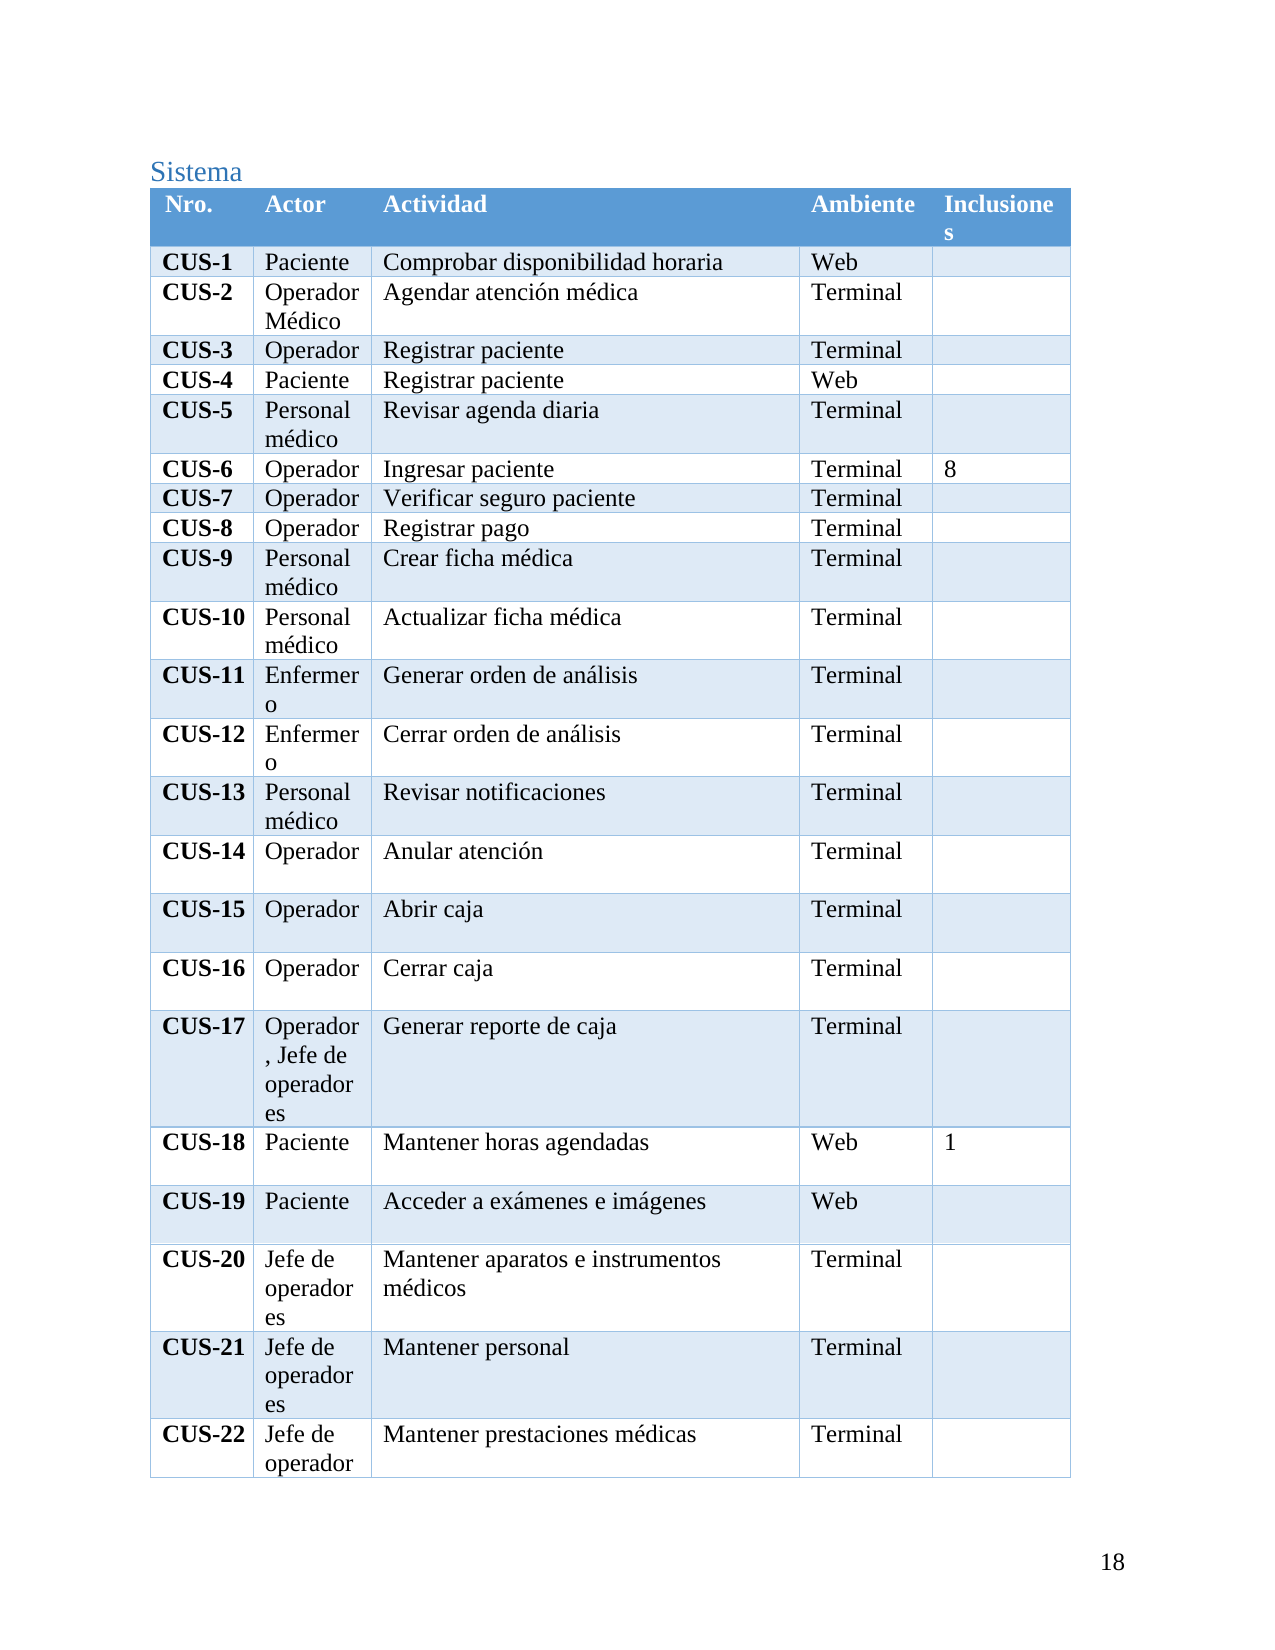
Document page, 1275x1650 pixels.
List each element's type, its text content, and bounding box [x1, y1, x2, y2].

table_cell [933, 660, 1070, 718]
table_cell Operador [254, 454, 371, 482]
table_cell Terminal [800, 777, 932, 835]
table_cell Terminal [800, 1011, 932, 1126]
table_cell Abrir caja [372, 894, 799, 952]
table_header Nro. [151, 189, 253, 246]
table_cell [933, 336, 1070, 364]
table_cell Terminal [800, 719, 932, 776]
table_cell [151, 395, 253, 453]
table_cell [933, 395, 1070, 453]
table_cell Actualizar ficha médica [372, 602, 799, 659]
table_cell Crear ficha médica [372, 543, 799, 601]
table_cell Paciente [254, 1186, 371, 1243]
table_cell Cerrar caja [372, 953, 799, 1010]
table_cell Registrar paciente [372, 336, 799, 364]
table_cell 1 [933, 1128, 1070, 1185]
table_cell Registrar paciente [372, 365, 799, 394]
table_cell [151, 484, 253, 512]
table_cell [151, 777, 253, 835]
table_cell Terminal [800, 277, 932, 334]
table_cell Revisar agenda diaria [372, 395, 799, 453]
table_cell [933, 513, 1070, 542]
table_cell Terminal [800, 543, 932, 601]
table_cell Operador, Jefe de operadores [254, 1011, 371, 1126]
table_cell Agendar atención médica [372, 277, 799, 334]
table_cell Jefe de operadores [254, 1332, 371, 1418]
table_cell Revisar notificaciones [372, 777, 799, 835]
table_cell [151, 1419, 253, 1477]
table_cell Mantener aparatos e instrumentos médicos [372, 1245, 799, 1331]
table_cell Jefe de operadores [254, 1419, 371, 1477]
table_cell Terminal [800, 513, 932, 542]
table_cell Acceder a exámenes e imágenes [372, 1186, 799, 1243]
table_cell [151, 836, 253, 893]
table_cell [933, 1186, 1070, 1243]
table_cell [151, 1332, 253, 1418]
table_cell [151, 1186, 253, 1243]
table_cell Operador [254, 484, 371, 512]
table_cell [933, 543, 1070, 601]
table_cell [933, 602, 1070, 659]
table_cell Generar reporte de caja [372, 1011, 799, 1126]
table_header Inclusiones [933, 189, 1070, 246]
table_cell Registrar pago [372, 513, 799, 542]
table_cell Paciente [254, 1128, 371, 1185]
table_cell 8 [933, 454, 1070, 482]
table_cell [933, 484, 1070, 512]
table_cell Web [800, 247, 932, 276]
table_cell [933, 1332, 1070, 1418]
table_cell Operador [254, 336, 371, 364]
table_cell Personal médico [254, 395, 371, 453]
table_cell [933, 953, 1070, 1010]
table_cell Terminal [800, 1419, 932, 1477]
table_cell [151, 365, 253, 394]
table_cell Ingresar paciente [372, 454, 799, 482]
table_cell Cerrar orden de análisis [372, 719, 799, 776]
table_header Actividad [372, 189, 799, 246]
table_cell Terminal [800, 454, 932, 482]
table_cell Operador [254, 513, 371, 542]
table_cell Personal médico [254, 777, 371, 835]
table_cell Web [800, 365, 932, 394]
table_cell [151, 719, 253, 776]
table_cell Terminal [800, 894, 932, 952]
table_header Ambiente [800, 189, 932, 246]
table_cell Terminal [800, 1245, 932, 1331]
table_cell [151, 602, 253, 659]
table_cell Enfermero [254, 660, 371, 718]
table_cell [151, 543, 253, 601]
table_cell Terminal [800, 836, 932, 893]
table_cell Operador [254, 953, 371, 1010]
table_cell Terminal [800, 395, 932, 453]
table_cell Operador [254, 836, 371, 893]
table_cell [933, 1011, 1070, 1126]
table_cell [933, 719, 1070, 776]
table_cell [151, 513, 253, 542]
table_cell [151, 1128, 253, 1185]
table_cell Terminal [800, 660, 932, 718]
table_cell Personal médico [254, 602, 371, 659]
table_cell [933, 1245, 1070, 1331]
table_cell [933, 1419, 1070, 1477]
table_cell [933, 777, 1070, 835]
table_cell [933, 365, 1070, 394]
table_cell [151, 1245, 253, 1331]
table_cell Terminal [800, 953, 932, 1010]
table_cell Operador Médico [254, 277, 371, 334]
table_cell Terminal [800, 1332, 932, 1418]
table_cell Terminal [800, 484, 932, 512]
table_cell Paciente [254, 365, 371, 394]
table_cell Operador [254, 894, 371, 952]
table_cell [933, 247, 1070, 276]
table_cell Web [800, 1186, 932, 1243]
table_cell Enfermero [254, 719, 371, 776]
table_cell Personal médico [254, 543, 371, 601]
table_cell [151, 277, 253, 334]
table_cell Verificar seguro paciente [372, 484, 799, 512]
table_cell [151, 1011, 253, 1126]
table_cell [933, 277, 1070, 334]
table_cell Paciente [254, 247, 371, 276]
table_cell Web [800, 1128, 932, 1185]
table_cell Mantener horas agendadas [372, 1128, 799, 1185]
table_header Actor [254, 189, 371, 246]
table_cell Jefe de operadores [254, 1245, 371, 1331]
table_cell Terminal [800, 336, 932, 364]
table_cell [151, 660, 253, 718]
table_cell [151, 336, 253, 364]
table_cell [933, 894, 1070, 952]
table_cell [933, 836, 1070, 893]
table_cell [151, 247, 253, 276]
table_cell [151, 894, 253, 952]
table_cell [372, 1419, 799, 1477]
table_cell Terminal [800, 602, 932, 659]
table_cell Generar orden de análisis [372, 660, 799, 718]
table_cell Mantener personal [372, 1332, 799, 1418]
table_cell Comprobar disponibilidad horaria [372, 247, 799, 276]
table_cell [151, 454, 253, 482]
table_cell Anular atención [372, 836, 799, 893]
table_cell [151, 953, 253, 1010]
subtitle Sistema [150, 154, 1125, 188]
